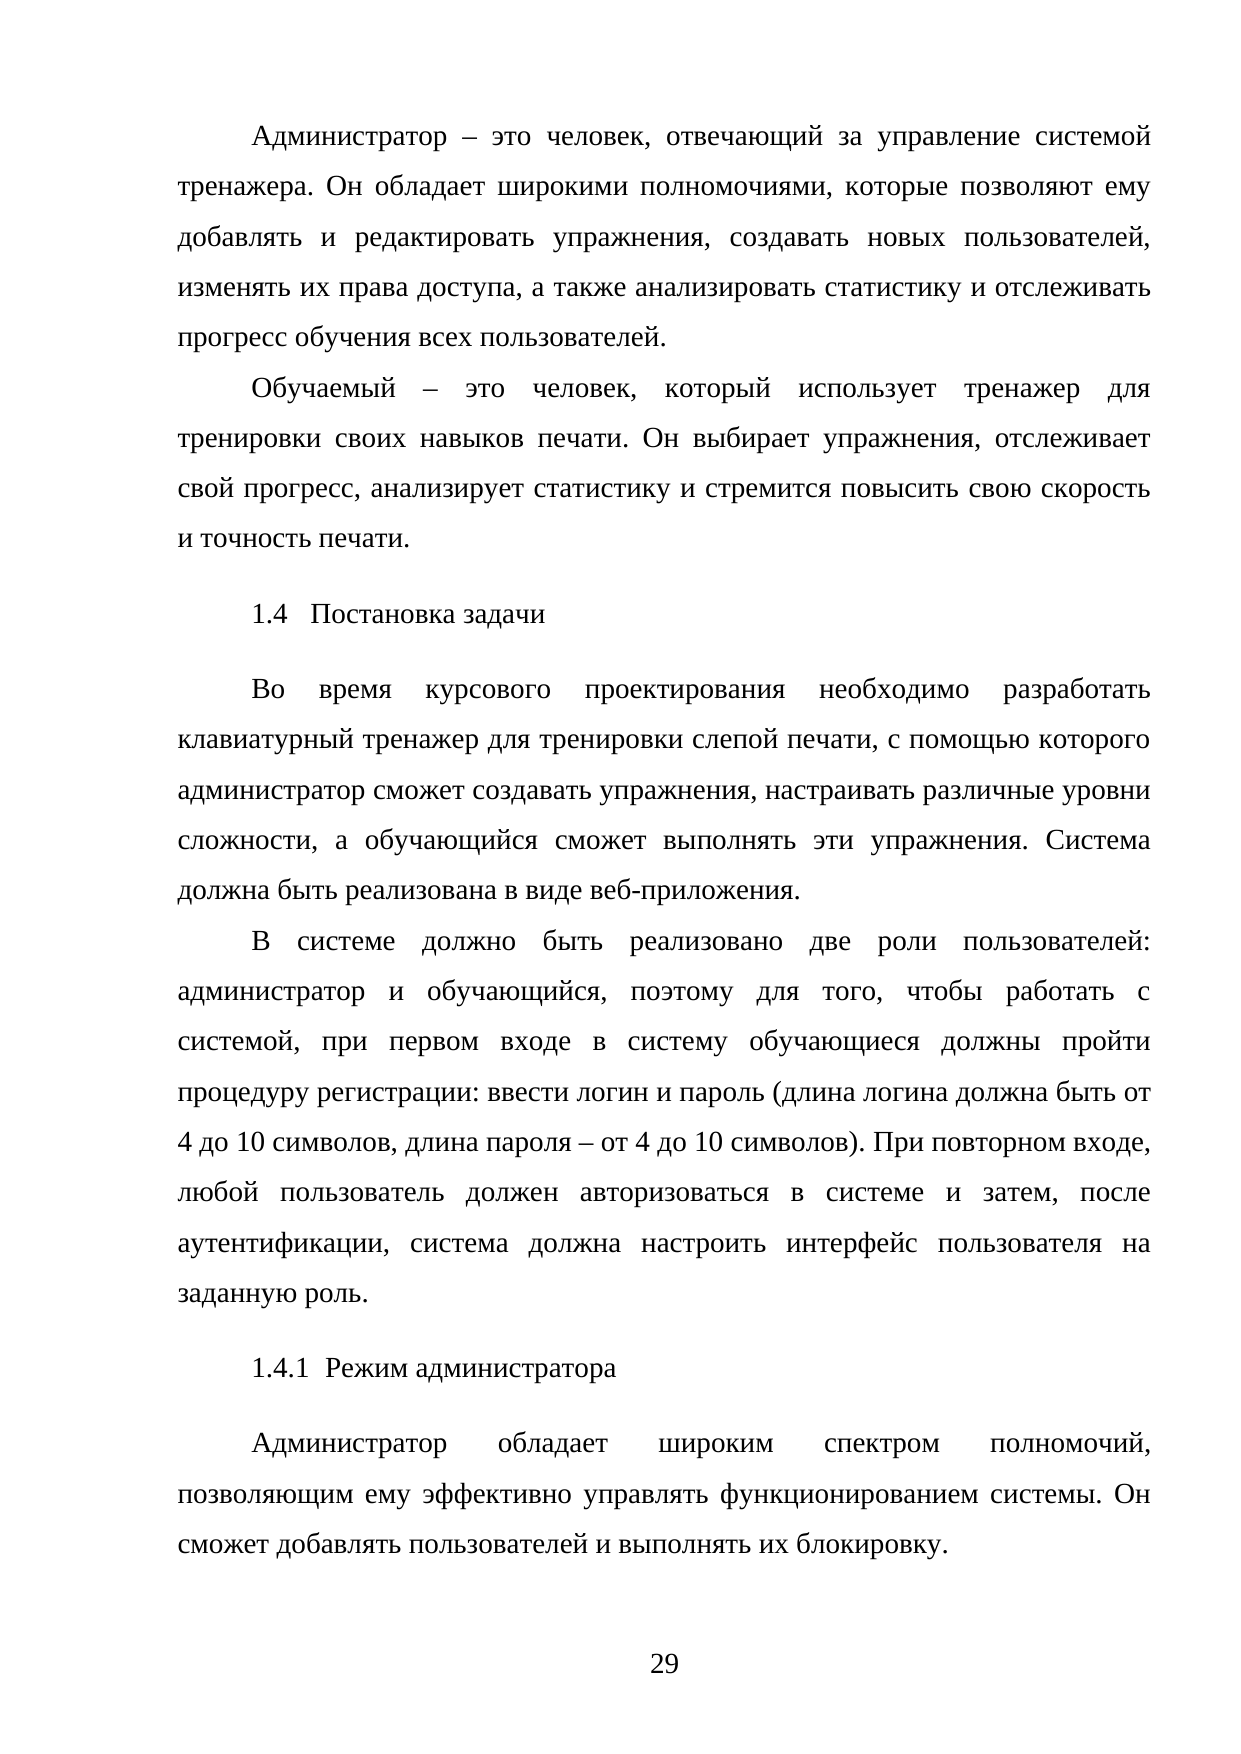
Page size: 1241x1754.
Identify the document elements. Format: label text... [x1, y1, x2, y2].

text Постановка задачи [251, 596, 1152, 629]
text Во время курсового проектирования необходимо разработать клавиатурный тренажер для тренировки слепой печати, с помощью которого администратор сможет создавать упражнения, настраивать различные уровни сложности, а обучающийся сможет выполнять эти упражнения. Система должна быть реализована в виде веб-приложения. [177, 671, 1152, 906]
text В системе должно быть реализовано две роли пользователей: администратор и обучающийся, поэтому для того, чтобы работать с системой, при первом входе в систему обучающиеся должны пройти процедуру регистрации: ввести логин и пароль (длина логина должна быть от 4 до 10 символов, длина пароля – от 4 до 10 символов). При повторном входе, любой пользователь должен авторизоваться в системе и затем, после аутентификации, система должна настроить интерфейс пользователя на заданную роль. [177, 923, 1152, 1308]
text Администратор обладает широким спектром полномочий, позволяющим ему эффективно управлять функционированием системы. Он сможет добавлять пользователей и выполнять их блокировку. [177, 1426, 1152, 1560]
text Обучаемый – это человек, который использует тренажер для тренировки своих навыков печати. Он выбирает упражнения, отслеживает свой прогресс, анализирует статистику и стремится повысить свою скорость и точность печати. [177, 370, 1152, 554]
list Режим администратора [251, 1350, 1152, 1384]
text Администратор – это человек, отвечающий за управление системой тренажера. Он обладает широкими полномочиями, которые позволяют ему добавлять и редактировать упражнения, создавать новых пользователей, изменять их права доступа, а также анализировать статистику и отслеживать прогресс обучения всех пользователей. [177, 118, 1152, 353]
